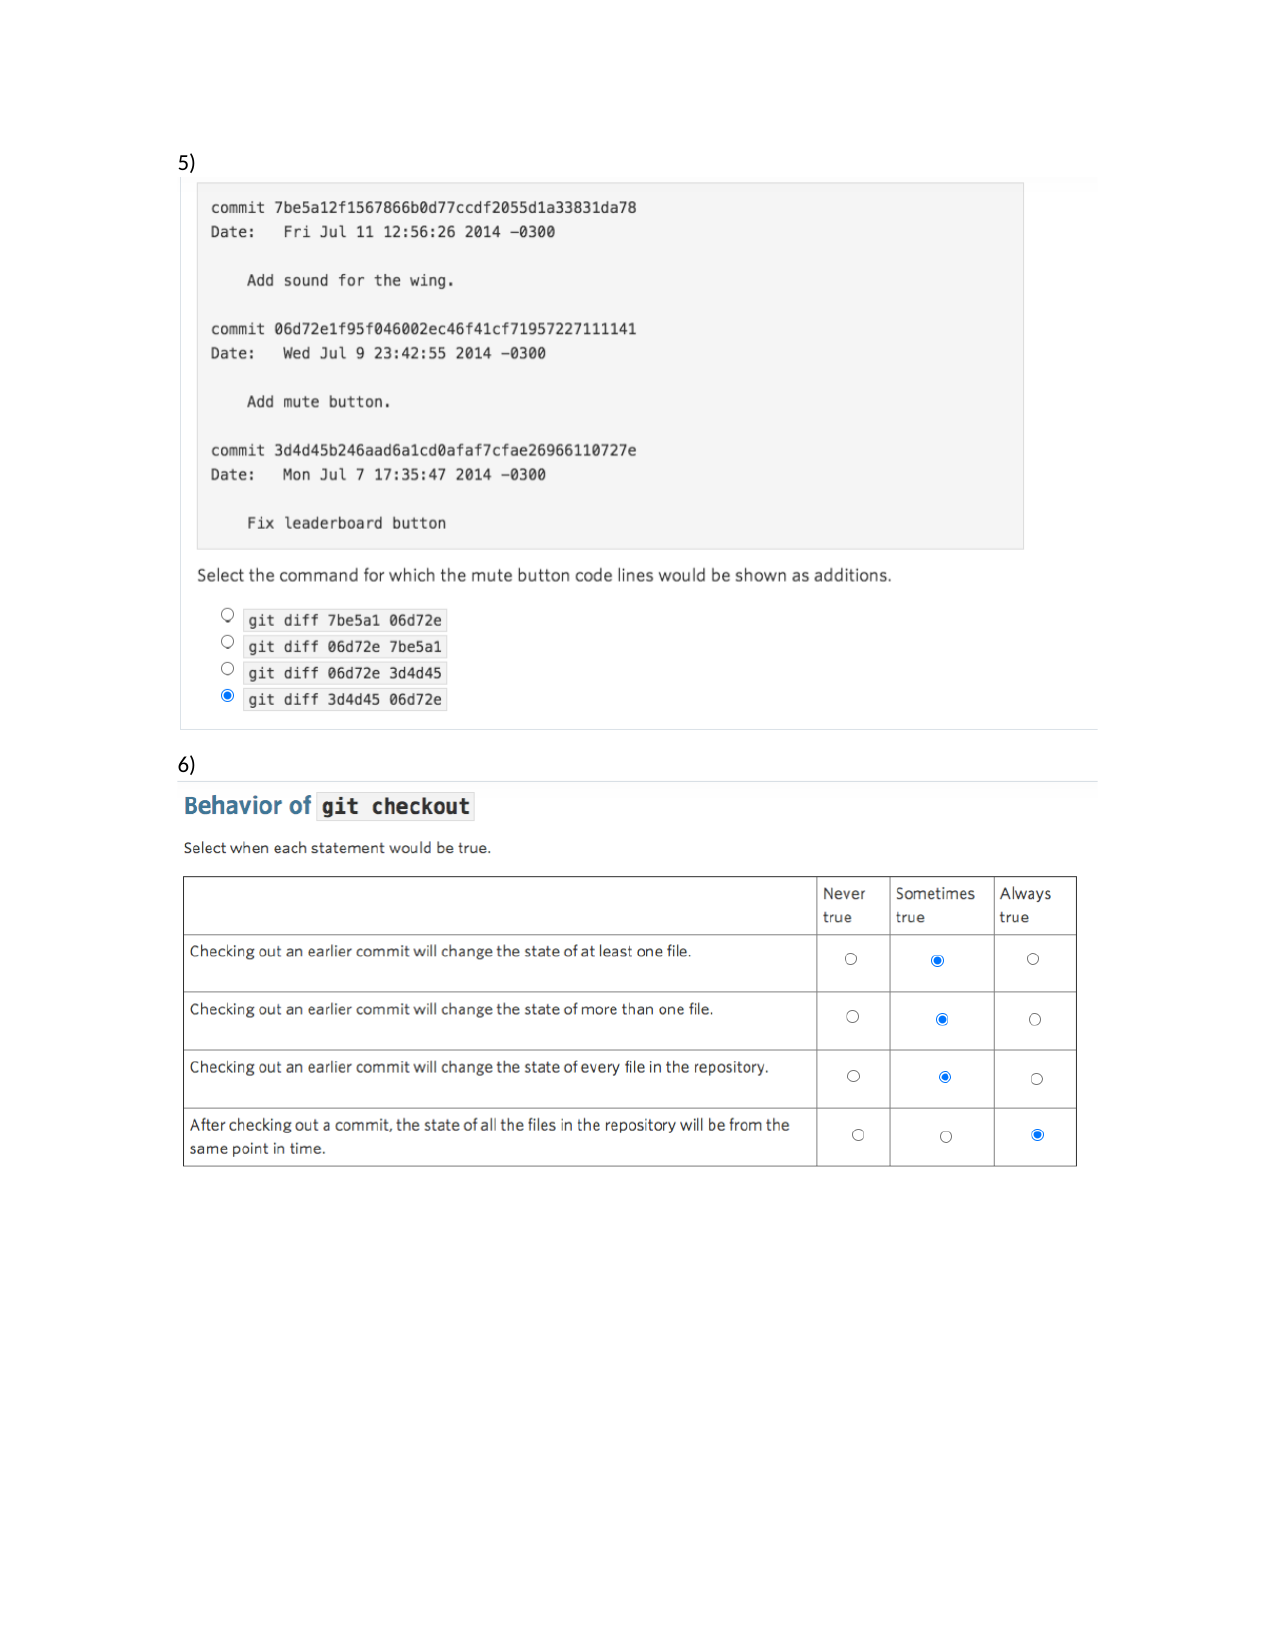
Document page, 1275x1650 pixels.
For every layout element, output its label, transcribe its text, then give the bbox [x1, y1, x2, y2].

picture [177, 780, 1098, 1184]
picture [177, 177, 1098, 732]
text 5) [177, 148, 1098, 177]
text 6) [177, 750, 1098, 780]
